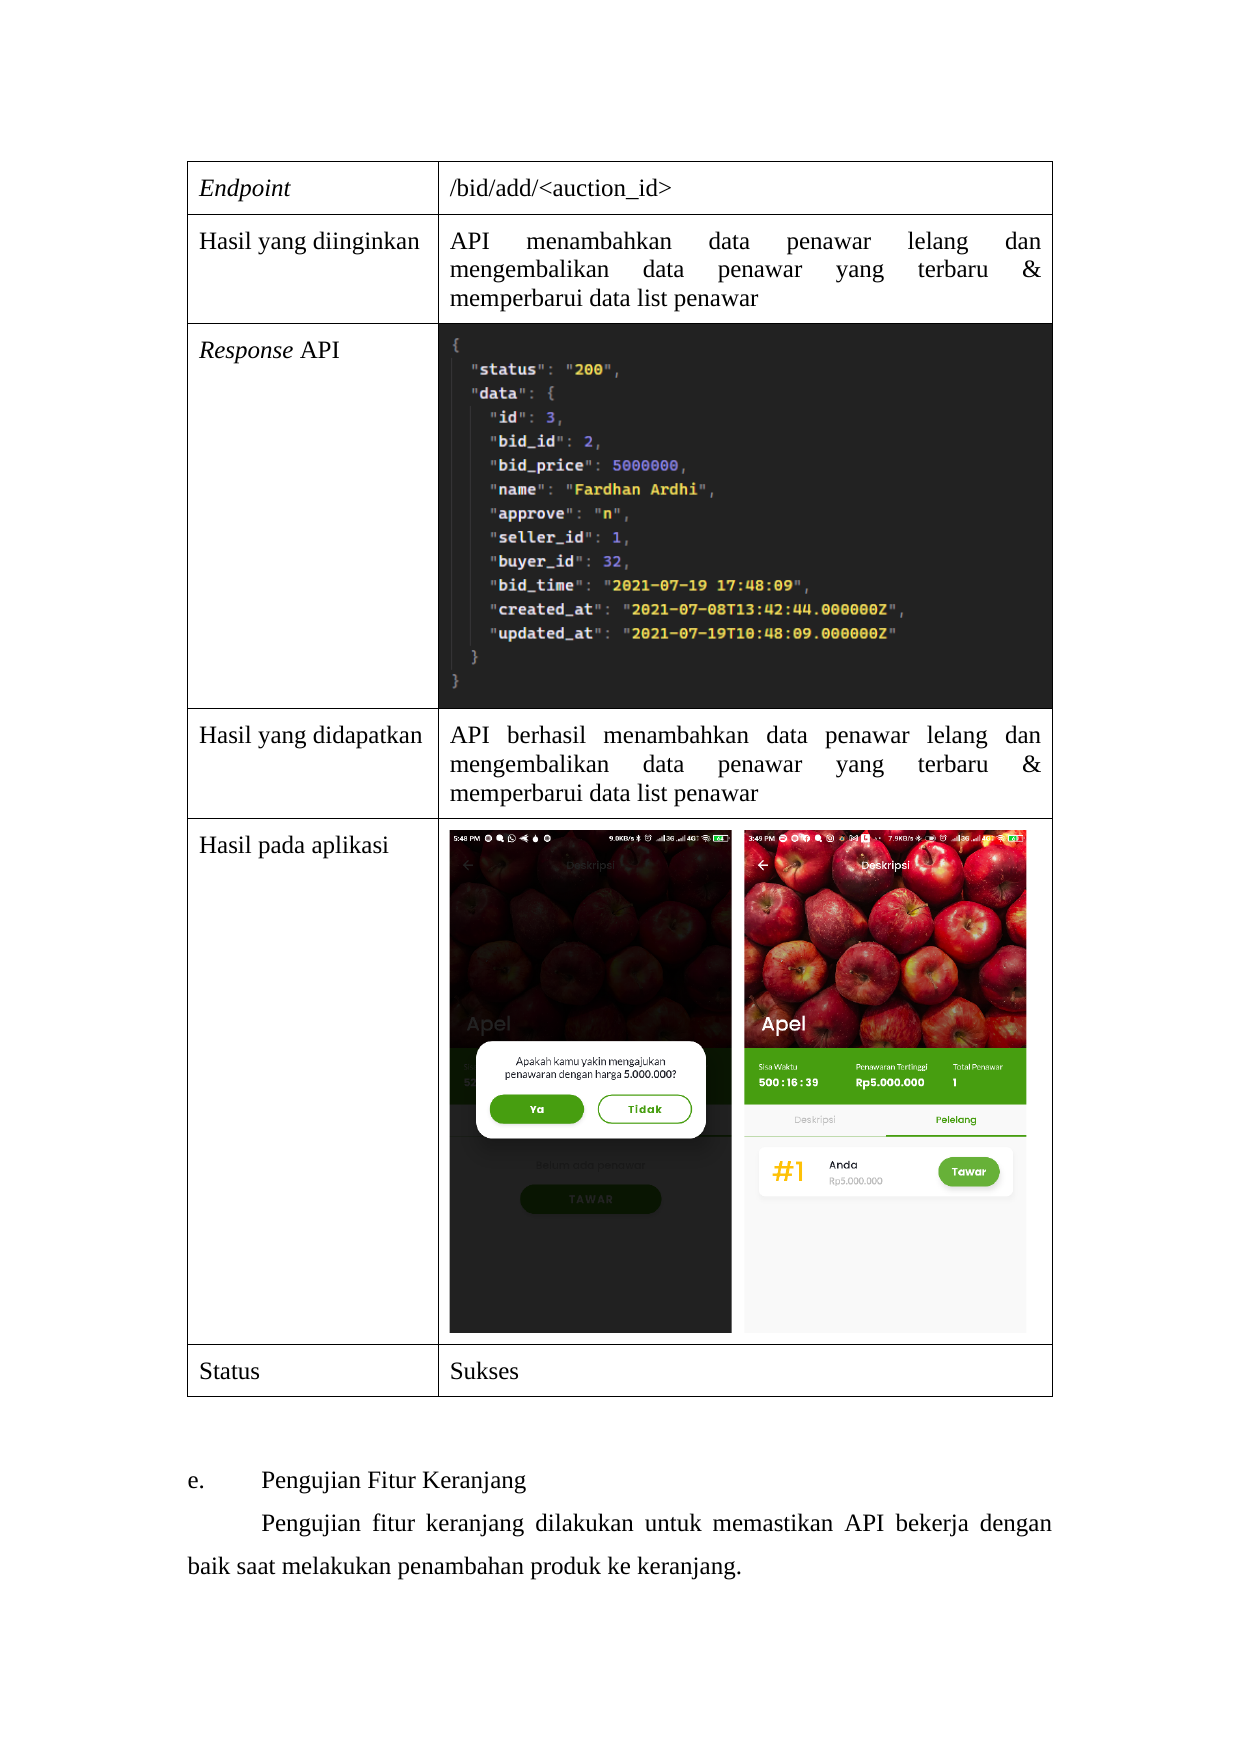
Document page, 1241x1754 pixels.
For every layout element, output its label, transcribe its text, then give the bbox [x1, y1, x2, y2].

table_cell Response API [188, 324, 438, 708]
table_cell [439, 324, 1052, 708]
table_cell [439, 819, 1052, 1344]
table_cell Hasil yang didapatkan [188, 709, 438, 818]
picture [449, 335, 1042, 697]
picture [449, 830, 732, 1333]
picture [744, 830, 1027, 1333]
table_cell Hasil pada aplikasi [188, 819, 438, 1344]
table_cell API menambahkan data penawar lelang dan mengembalikan data penawar yang terbaru & memperbarui data list penawar [439, 215, 1052, 323]
table_cell Status [188, 1345, 438, 1396]
list Pengujian Fitur Keranjang [187, 1465, 1053, 1494]
table_cell /bid/add/<auction_id> [439, 162, 1052, 213]
table_cell Sukses [439, 1345, 1052, 1396]
table_cell Hasil yang diinginkan [188, 215, 438, 323]
text Pengujian fitur keranjang dilakukan untuk memastikan API bekerja dengan baik saat melakukan penambahan produk ke keranjang. [187, 1508, 1053, 1580]
table_cell Endpoint [188, 162, 438, 213]
table_cell API berhasil menambahkan data penawar lelang dan mengembalikan data penawar yang terbaru & memperbarui data list penawar [439, 709, 1052, 818]
